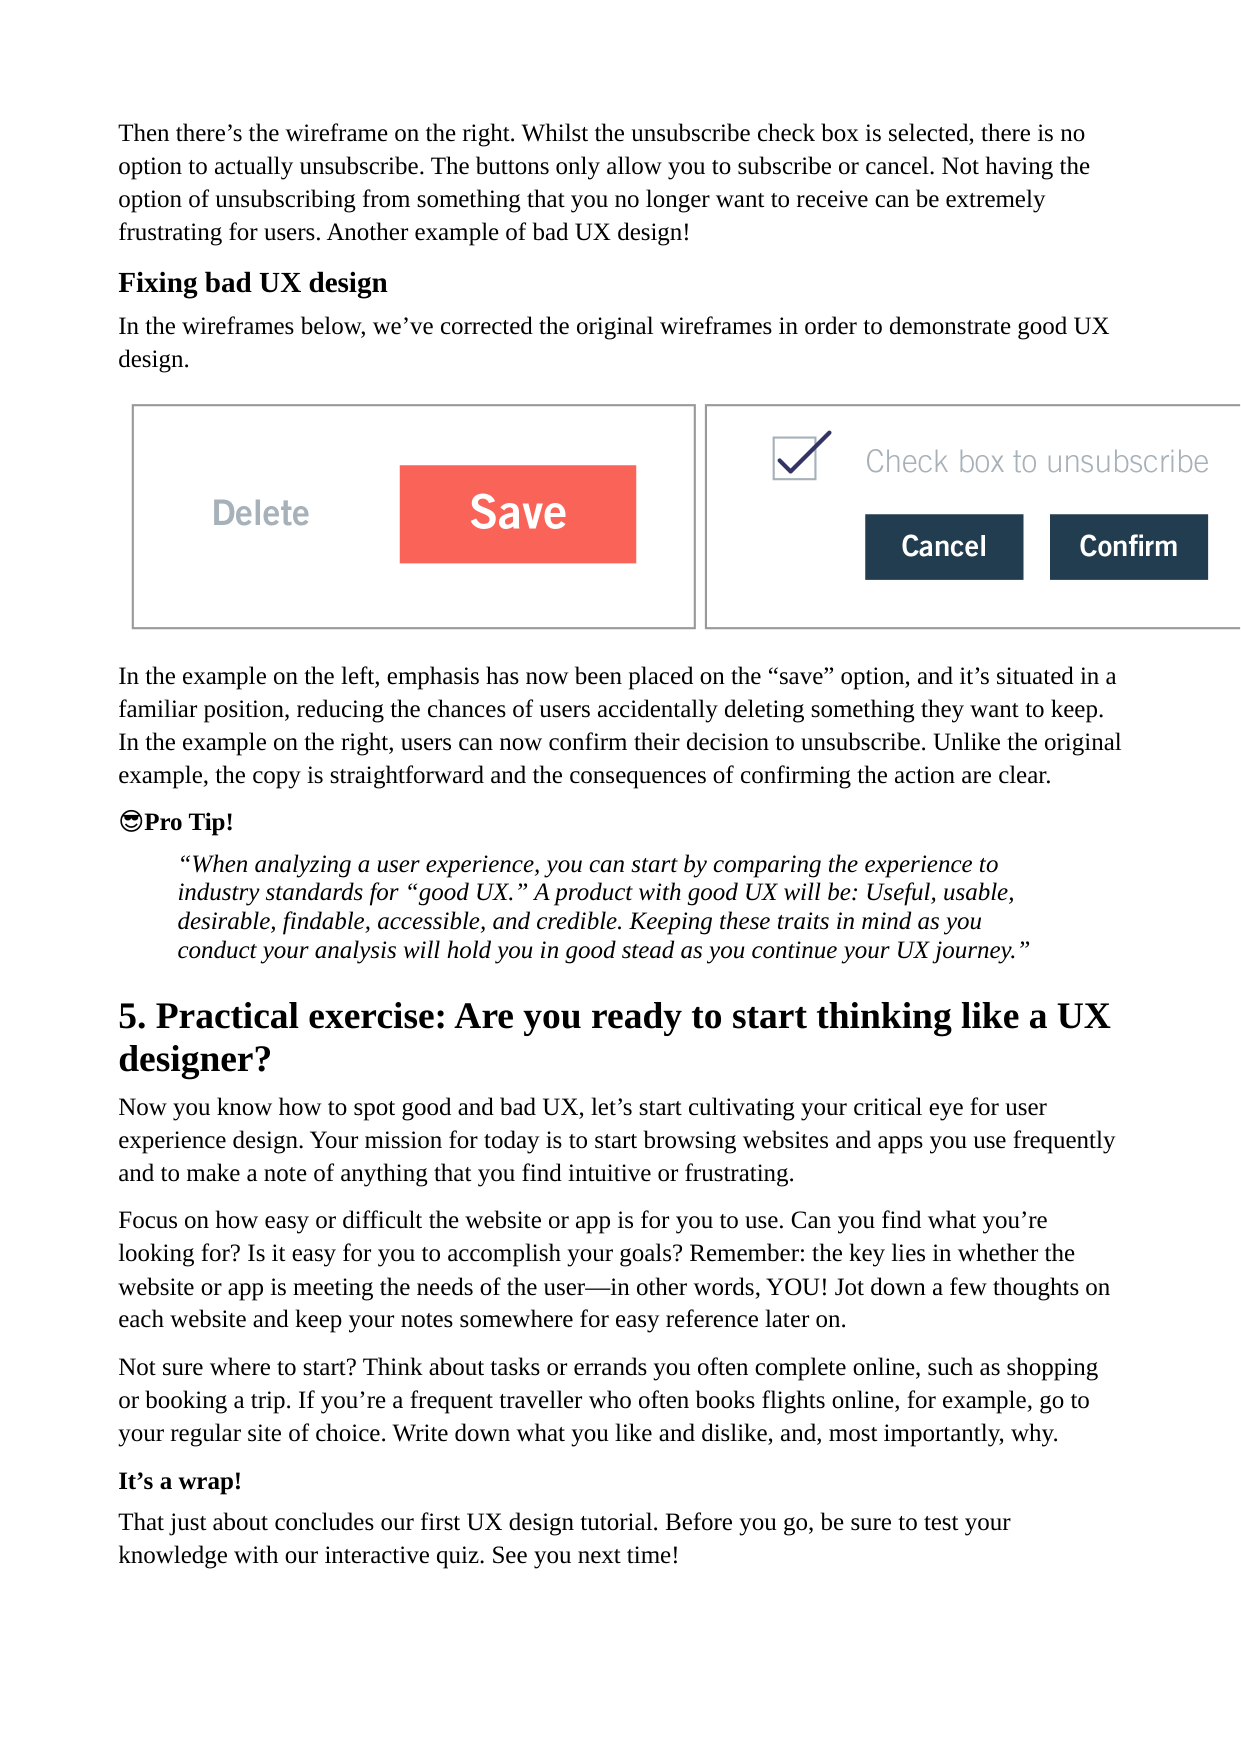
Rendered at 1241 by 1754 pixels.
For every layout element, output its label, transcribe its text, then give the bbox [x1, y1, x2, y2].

picture [118, 391, 1241, 642]
text Now you know how to spot good and bad UX, let’s start cultivating your critical eye for user experience design. Your mission for today is to start browsing websites and apps you use frequently and to make a note of anything that you find intuitive or frustrating. [118, 1092, 1122, 1187]
text Focus on how easy or difficult the website or app is for you to use. Can you find what you’re looking for? Is it easy for you to accomplish your goals? Remember: the key lies in whether the website or app is meeting the needs of the user—in other words, YOU! Jot down a few thoughts on each website and keep your notes somewhere for easy reference later on. [118, 1206, 1122, 1333]
text Not sure where to start? Think about tasks or errands you often complete online, such as shopping or booking a trip. If you’re a frequent traveller who often books flights online, for example, go to your regular site of choice. Write down what you like and dislike, and, most importantly, why. [118, 1352, 1122, 1447]
subtitle 😎Pro Tip! [118, 807, 1122, 836]
subtitle Fixing bad UX design [118, 265, 1122, 298]
subtitle It’s a wrap! [118, 1466, 1122, 1494]
subtitle 5. Practical exercise: Are you ready to start thinking like a UX designer? [118, 993, 1122, 1079]
text Then there’s the wireframe on the right. Whilst the unsubscribe check box is selected, there is no option to actually unsubscribe. The buttons only allow you to subscribe or cancel. Not having the option of unsubscribing from something that you no longer want to receive can be extremely frustrating for users. Another example of bad UX design! [118, 118, 1122, 246]
text In the wireframes below, we’ve corrected the original wireframes in order to demonstrate good UX design. [118, 311, 1122, 373]
text That just about concludes our first UX design tutorial. Before you go, be sure to test your knowledge with our interactive quiz. See you next time! [118, 1507, 1122, 1569]
text In the example on the left, emphasis has now been placed on the “save” option, and it’s situated in a familiar position, reducing the chances of users accidentally deleting something they want to keep. In the example on the right, users can now confirm their decision to unsubscribe. Unlike the original example, the copy is straightforward and the consequences of confirming the action are clear. [118, 661, 1122, 788]
text “When analyzing a user experience, you can start by comparing the experience to industry standards for “good UX.” A product with good UX will be: Useful, usable, desirable, findable, accessible, and credible. Keeping these traits in mind as you conduct your analysis will hold you in good stead as you continue your UX journey.” [177, 849, 1063, 964]
